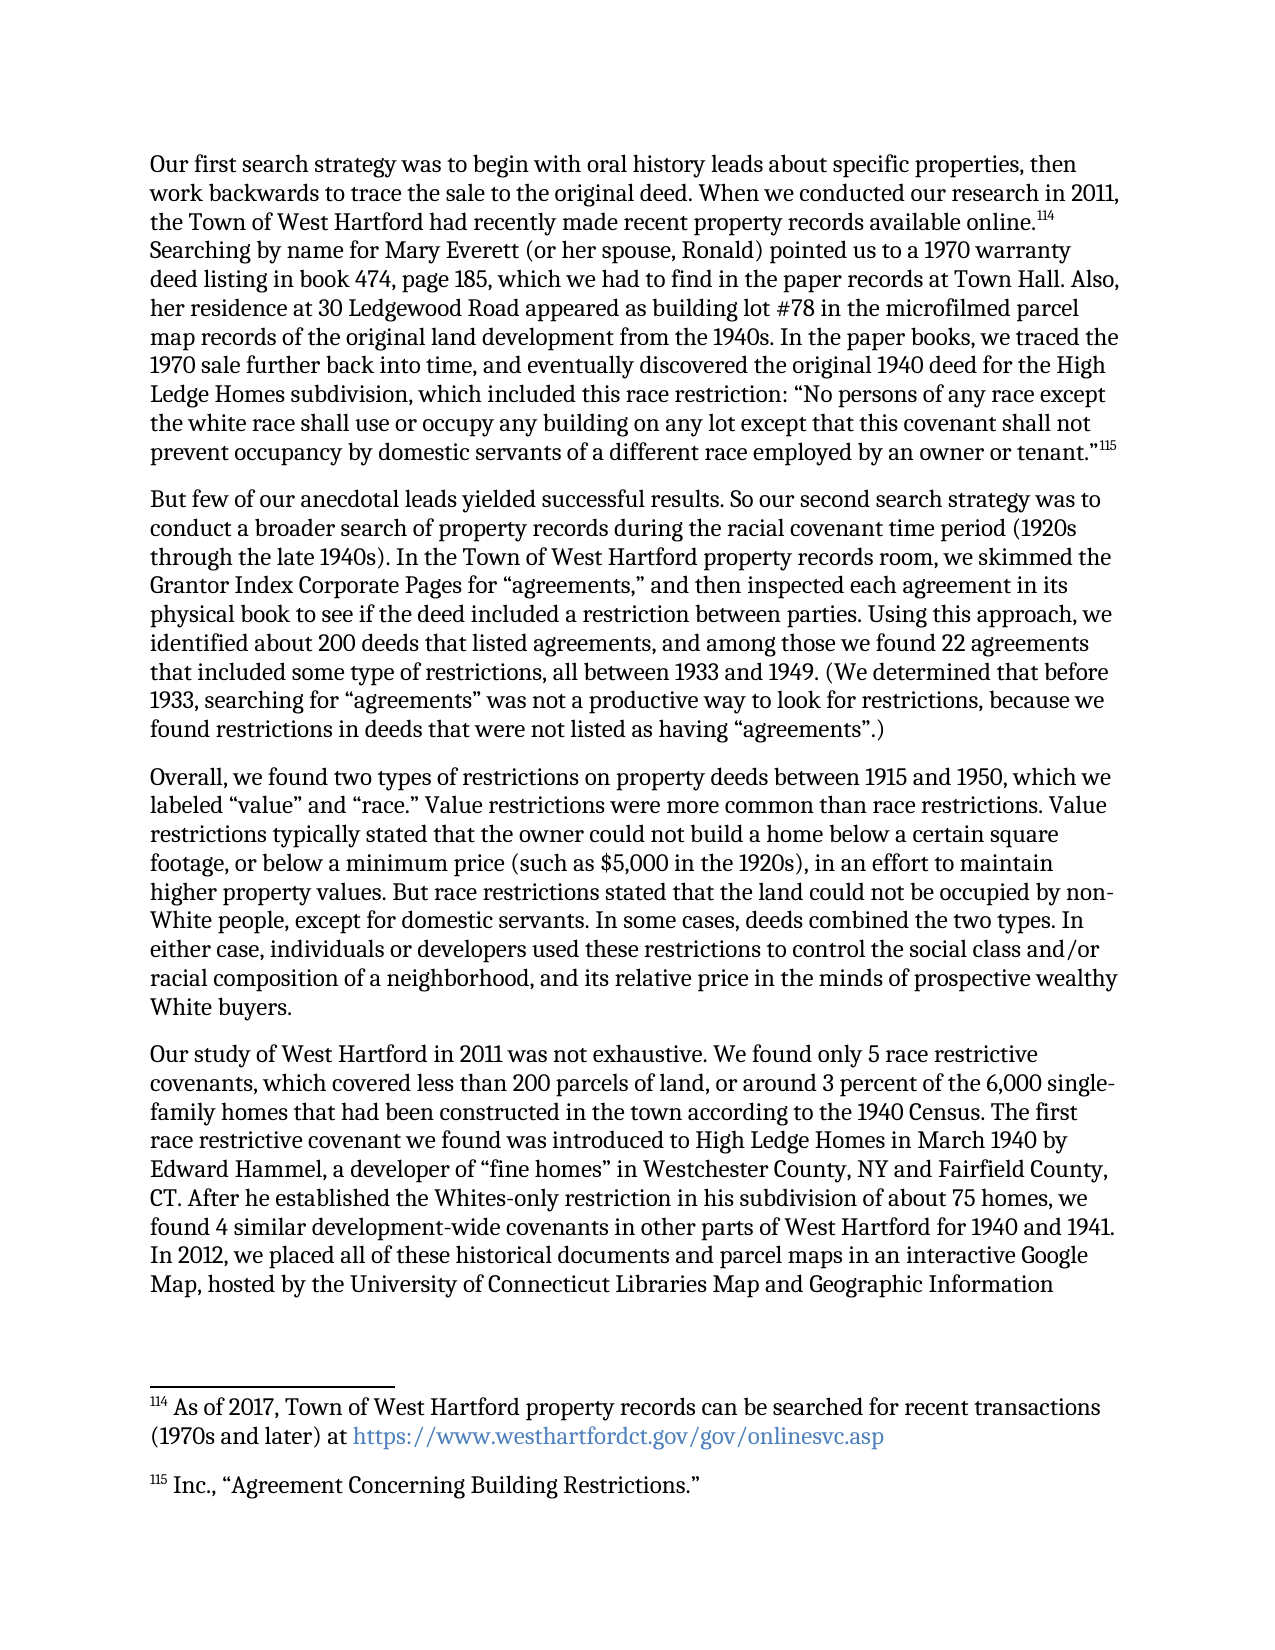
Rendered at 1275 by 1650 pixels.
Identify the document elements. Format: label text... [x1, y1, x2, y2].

text But few of our anecdotal leads yielded successful results. So our second search strategy was to conduct a broader search of property records during the racial covenant time period (1920s through the late 1940s). In the Town of West Hartford property records room, we skimmed the Grantor Index Corporate Pages for “agreements,” and then inspected each agreement in its physical book to see if the deed included a restriction between parties. Using this approach, we identified about 200 deeds that listed agreements, and among those we found 22 agreements that included some type of restrictions, all between 1933 and 1949. (We determined that before 1933, searching for “agreements” was not a productive way to look for restrictions, because we found restrictions in deeds that were not listed as having “agreements”.) [150, 485, 1125, 744]
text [150, 1040, 1125, 1299]
text Our first search strategy was to begin with oral history leads about specific properties, then work backwards to trace the sale to the original deed. When we conducted our research in 2011, the Town of West Hartford had recently made recent property records available online. Searching by name for Mary Everett (or her spouse, Ronald) pointed us to a 1970 warranty deed listing in book 474, page 185, which we had to find in the paper records at Town Hall. Also, her residence at 30 Ledgewood Road appeared as building lot #78 in the microfilmed parcel map records of the original land development from the 1940s. In the paper books, we traced the 1970 sale further back into time, and eventually discovered the original 1940 deed for the High Ledge Homes subdivision, which included this race restriction: “No persons of any race except the white race shall use or occupy any building on any lot except that this covenant shall not prevent occupancy by domestic servants of a different race employed by an owner or tenant.” [150, 150, 1125, 466]
text Overall, we found two types of restrictions on property deeds between 1915 and 1950, which we labeled “value” and “race.” Value restrictions were more common than race restrictions. Value restrictions typically stated that the owner could not build a home below a certain square footage, or below a minimum price (such as $5,000 in the 1920s), in an effort to maintain higher property values. But race restrictions stated that the land could not be occupied by non-White people, except for domestic servants. In some cases, deeds combined the two types. In either case, individuals or developers used these restrictions to control the social class and/or racial composition of a neighborhood, and its relative price in the minds of prospective wealthy White buyers. [150, 762, 1125, 1021]
